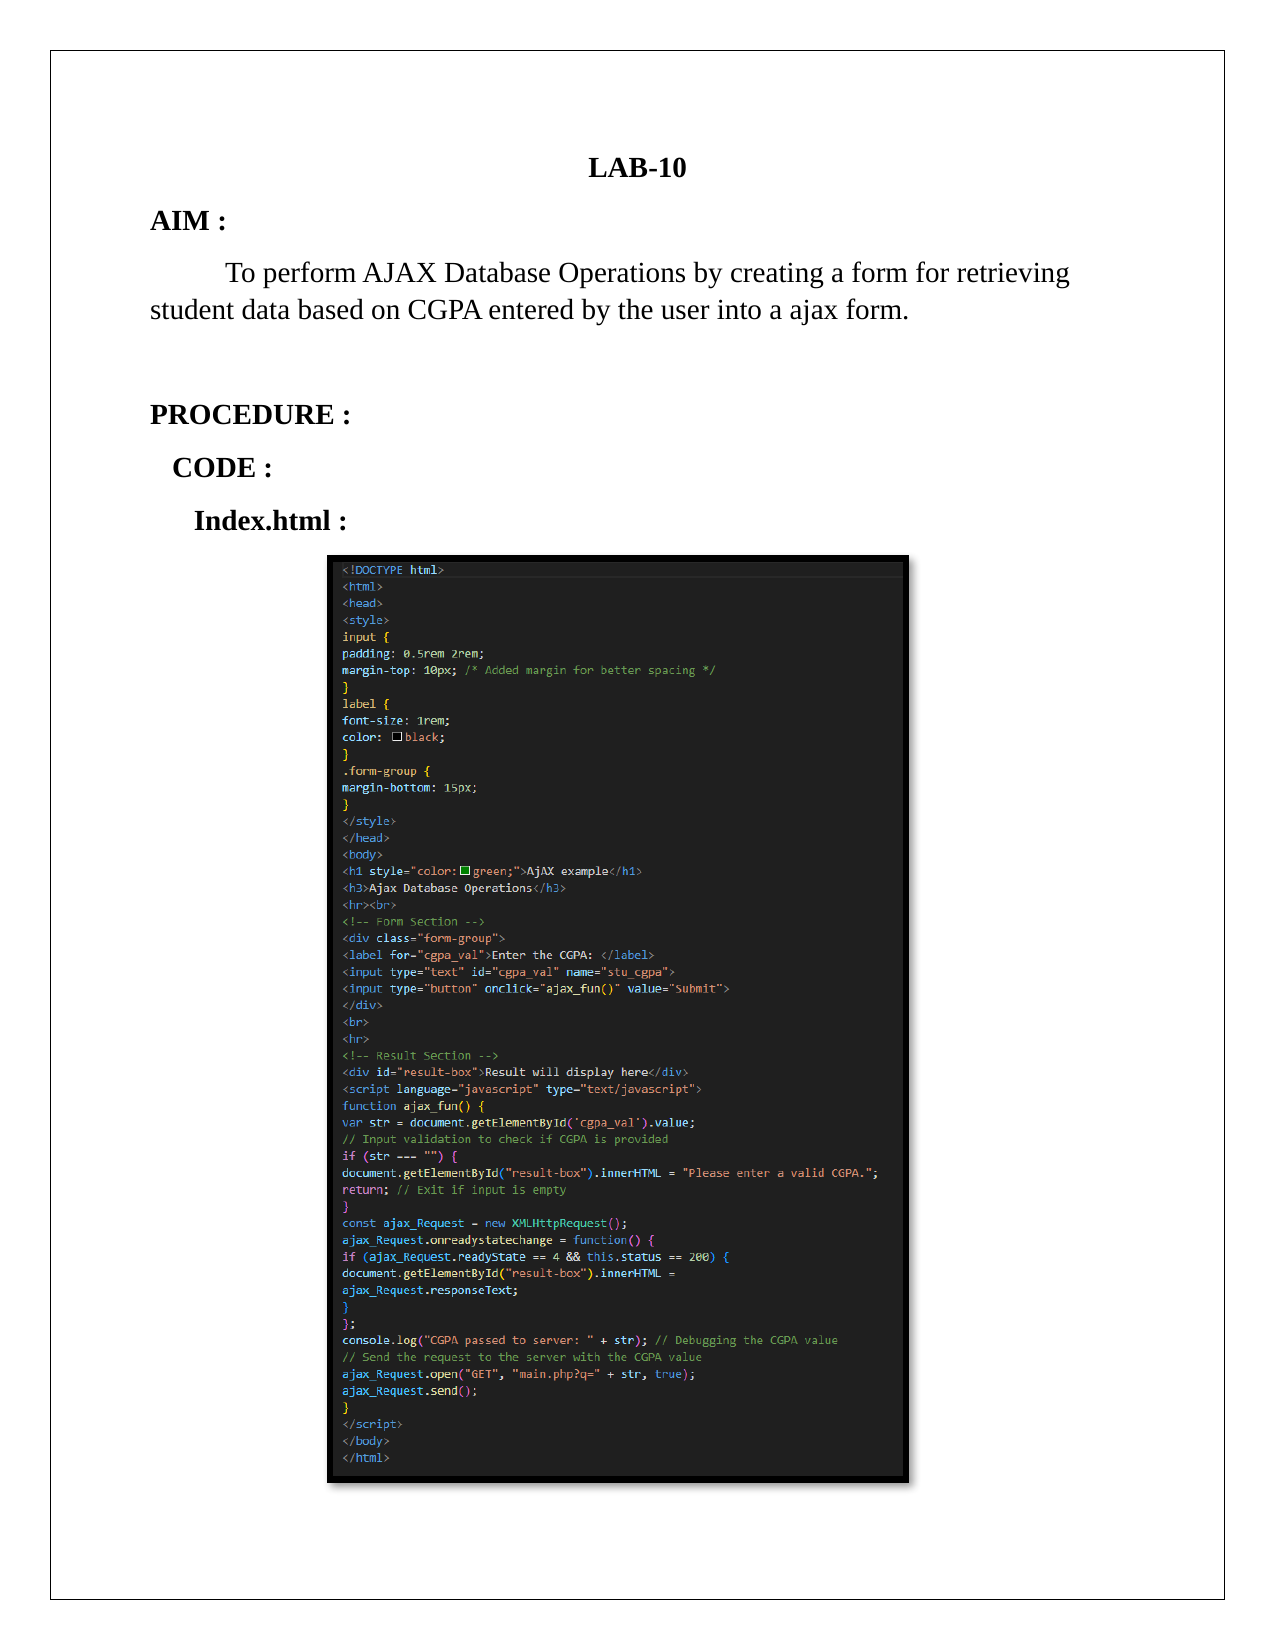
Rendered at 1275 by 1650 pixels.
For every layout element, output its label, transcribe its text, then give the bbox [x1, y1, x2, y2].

text To perform AJAX Database Operations by creating a form for retrieving student data based on CGPA entered by the user into a ajax form. [150, 256, 1125, 325]
text Index.html : [150, 503, 1125, 537]
text PROCEDURE : [150, 397, 1125, 431]
picture [333, 562, 903, 1476]
text LAB-10 [150, 150, 1125, 183]
text AIM : [150, 203, 1125, 236]
text CODE : [150, 450, 1125, 484]
